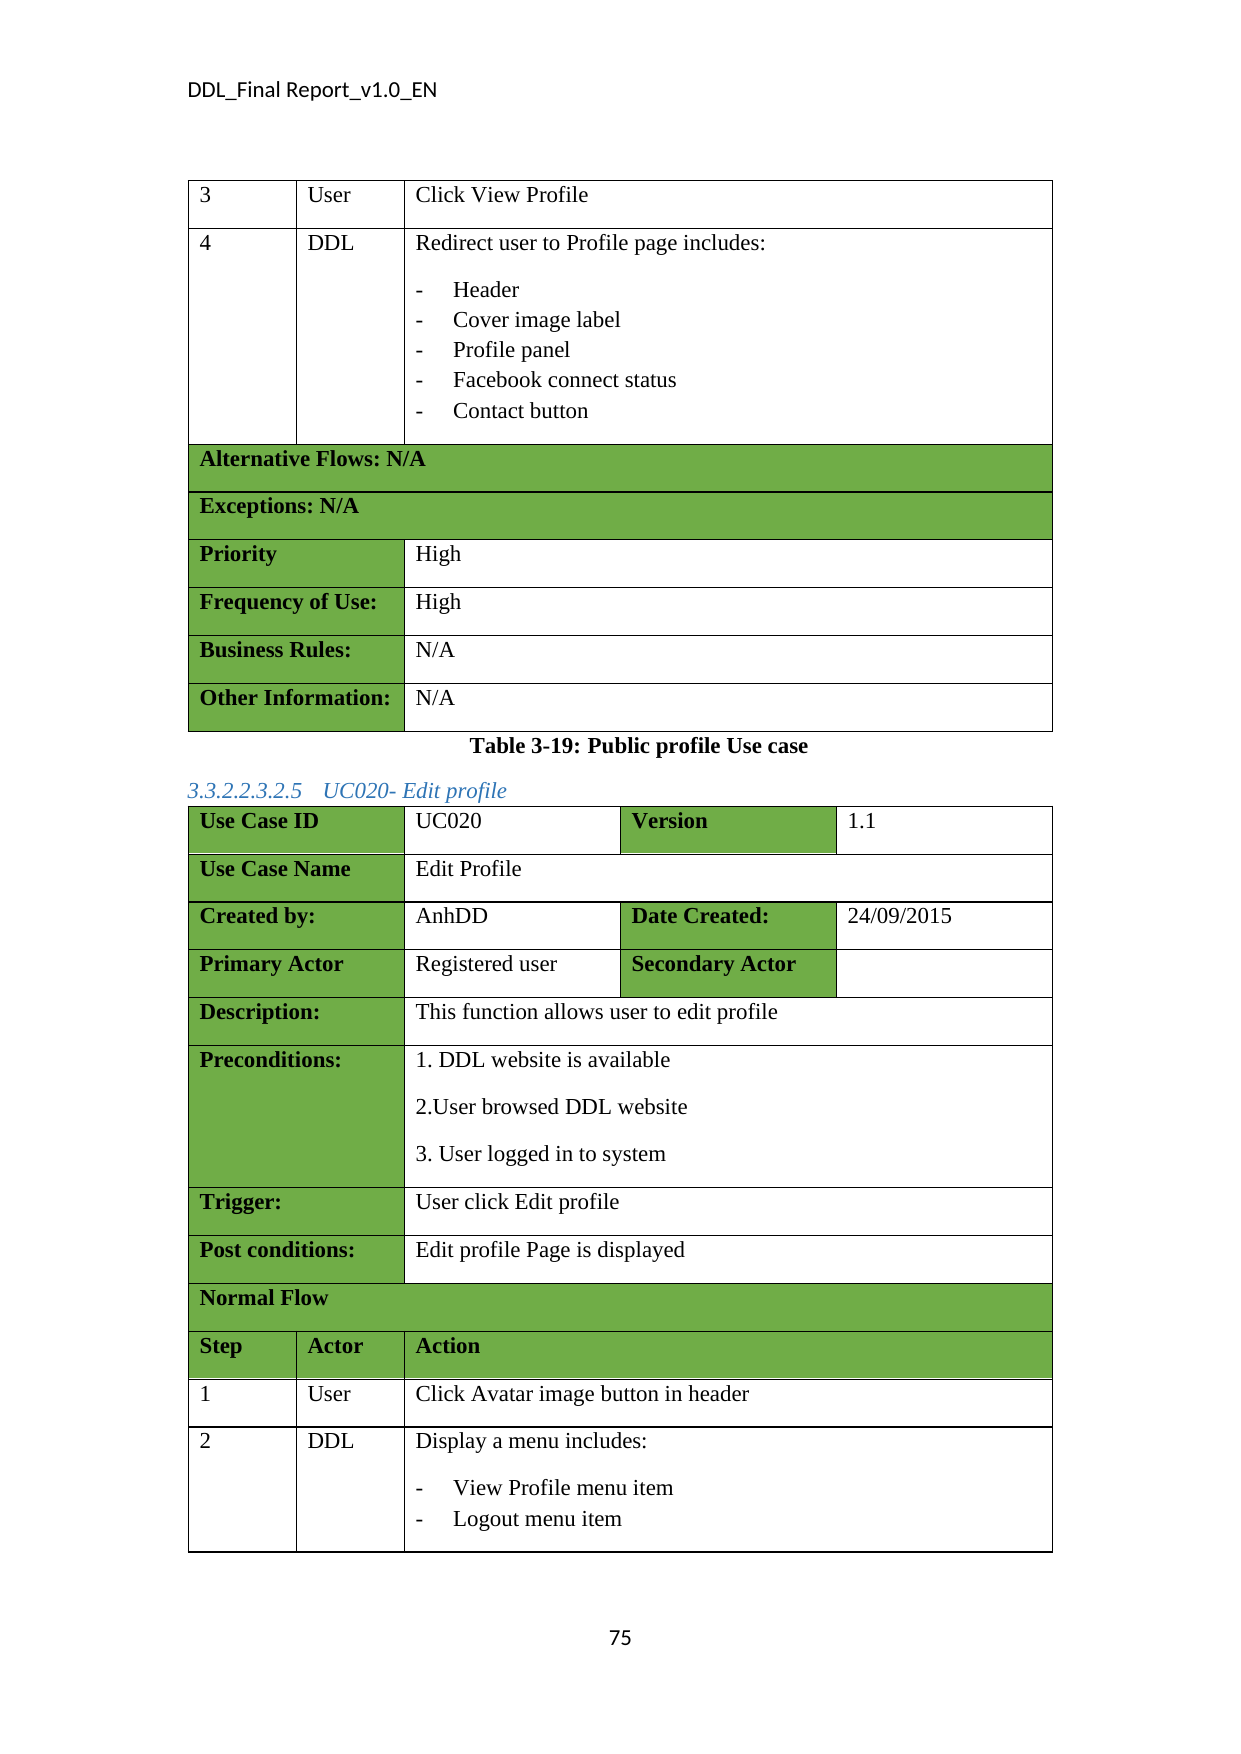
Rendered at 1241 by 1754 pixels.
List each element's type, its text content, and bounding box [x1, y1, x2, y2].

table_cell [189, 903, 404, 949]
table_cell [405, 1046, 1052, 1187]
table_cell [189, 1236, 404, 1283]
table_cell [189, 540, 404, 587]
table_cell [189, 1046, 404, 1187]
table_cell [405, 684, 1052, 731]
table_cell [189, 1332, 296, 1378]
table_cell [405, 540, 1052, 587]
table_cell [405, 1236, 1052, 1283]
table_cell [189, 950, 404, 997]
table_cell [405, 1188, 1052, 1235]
text Public profile Use case [225, 732, 1053, 758]
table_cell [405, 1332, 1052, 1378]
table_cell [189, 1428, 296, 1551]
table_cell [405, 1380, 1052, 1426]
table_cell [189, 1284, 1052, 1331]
subtitle UC020- Edit profile [187, 777, 1053, 803]
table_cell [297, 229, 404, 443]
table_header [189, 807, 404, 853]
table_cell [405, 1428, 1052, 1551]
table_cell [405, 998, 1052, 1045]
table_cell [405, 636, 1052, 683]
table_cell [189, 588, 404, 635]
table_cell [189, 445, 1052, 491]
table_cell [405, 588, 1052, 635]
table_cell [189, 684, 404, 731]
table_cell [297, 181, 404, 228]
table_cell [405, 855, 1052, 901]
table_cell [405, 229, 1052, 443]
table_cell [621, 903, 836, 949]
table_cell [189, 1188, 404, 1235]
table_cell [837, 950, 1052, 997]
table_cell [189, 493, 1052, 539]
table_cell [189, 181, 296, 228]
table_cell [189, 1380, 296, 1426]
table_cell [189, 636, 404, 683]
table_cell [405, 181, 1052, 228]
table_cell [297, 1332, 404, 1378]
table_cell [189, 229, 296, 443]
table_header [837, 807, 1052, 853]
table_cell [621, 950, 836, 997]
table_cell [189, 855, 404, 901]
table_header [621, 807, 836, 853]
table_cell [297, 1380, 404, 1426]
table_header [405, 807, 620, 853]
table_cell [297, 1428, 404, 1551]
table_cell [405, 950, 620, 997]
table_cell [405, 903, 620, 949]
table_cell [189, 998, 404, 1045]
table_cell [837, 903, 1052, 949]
